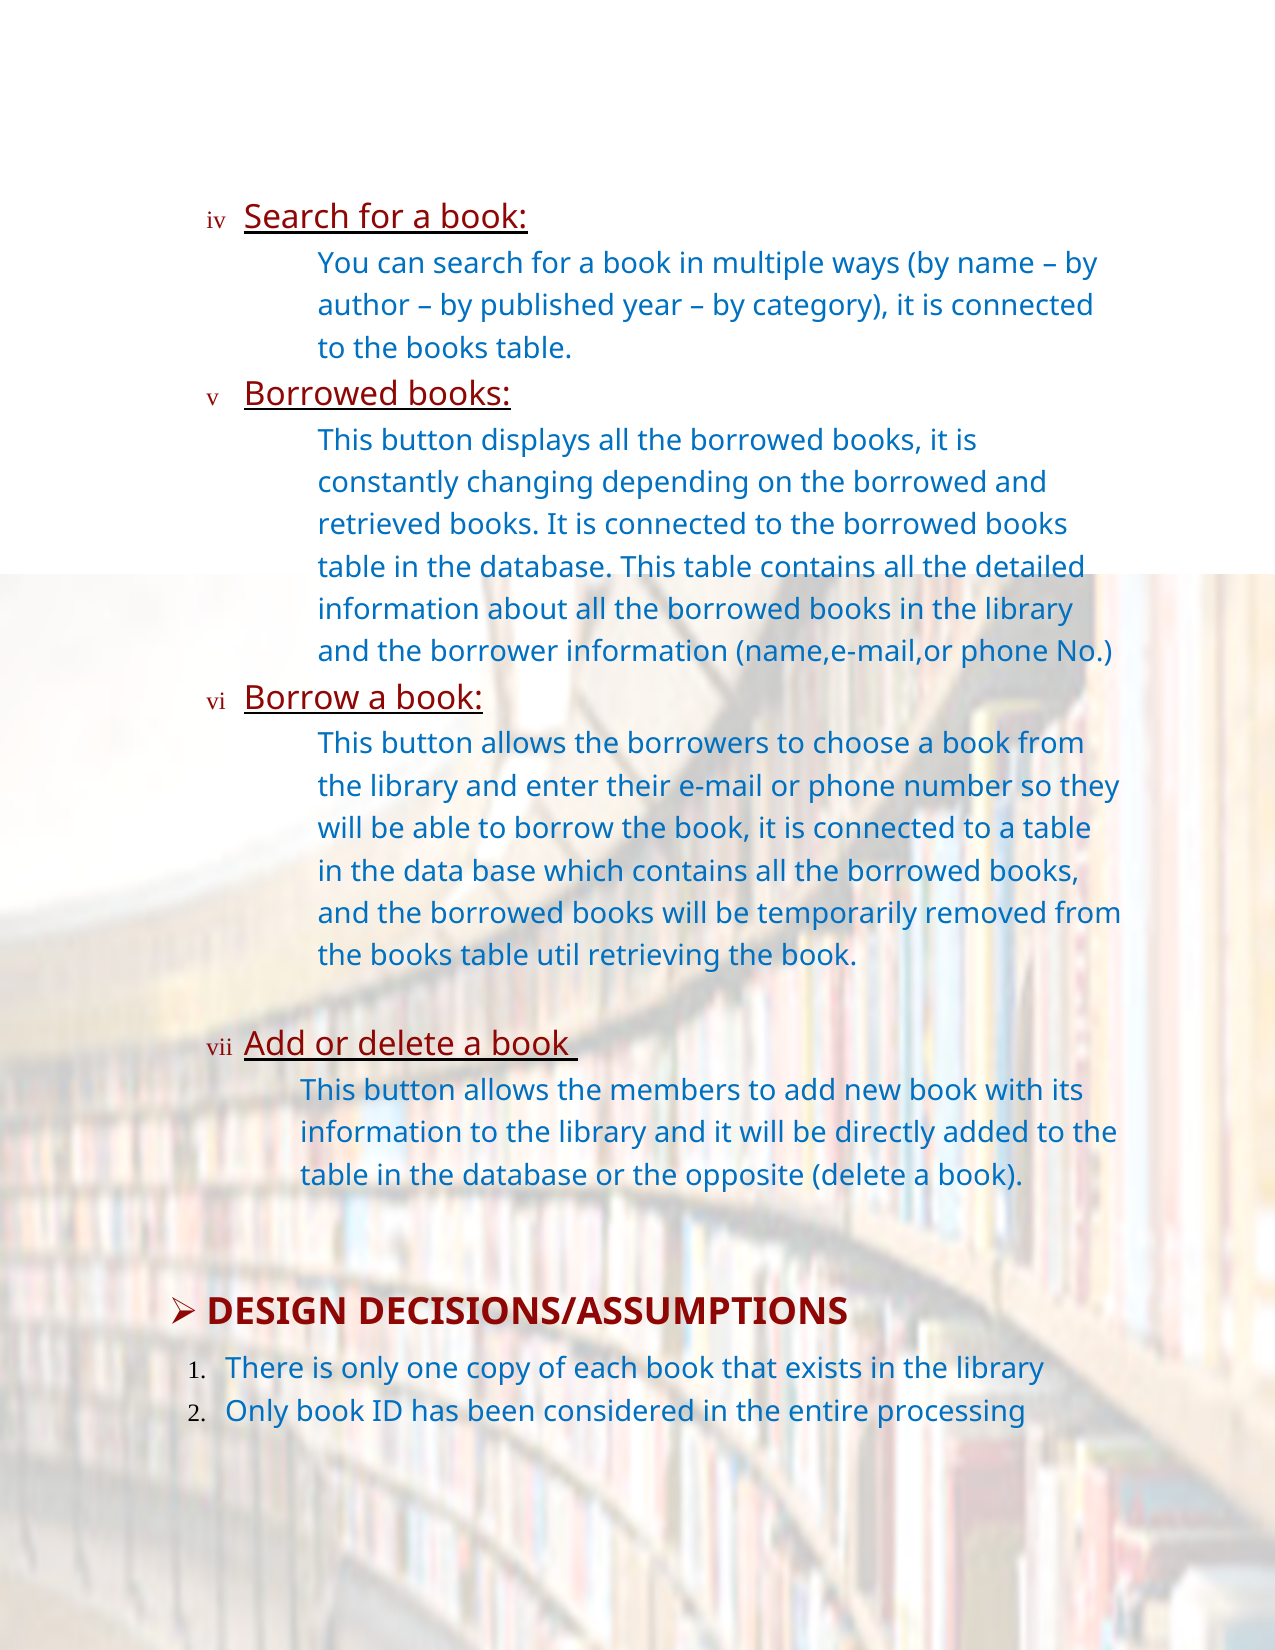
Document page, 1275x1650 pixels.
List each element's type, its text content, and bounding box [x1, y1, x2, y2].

text You can search for a book in multiple ways (by name – by author – by published year – by category), it is connected to the books table. [317, 242, 1123, 367]
list Add or delete a book [206, 1020, 1123, 1066]
picture [0, 574, 1275, 1650]
text This button displays all the borrowed books, it is constantly changing depending on the borrowed and retrieved books. It is connected to the borrowed books table in the database. This table contains all the detailed information about all the borrowed books in the library and the borrower information (name,e-mail,or phone No.) [317, 419, 1123, 670]
text This button allows the members to add new book with its information to the library and it will be directly added to the table in the database or the opposite (delete a book). [300, 1069, 1123, 1194]
list There is only one copy of each book that exists in the library [187, 1347, 1123, 1387]
subtitle DESIGN DECISIONS/ASSUMPTIONS [169, 1284, 1123, 1335]
list Search for a book: [206, 193, 1123, 238]
list Borrowed books: [206, 370, 1123, 415]
text This button allows the borrowers to choose a book from the library and enter their e-mail or phone number so they will be able to borrow the book, it is connected to a table in the data base which contains all the borrowed books, and the borrowed books will be temporarily removed from the books table util retrieving the book. [317, 723, 1123, 974]
list Only book ID has been considered in the entire processing [187, 1390, 1123, 1430]
list Borrow a book: [206, 673, 1123, 719]
